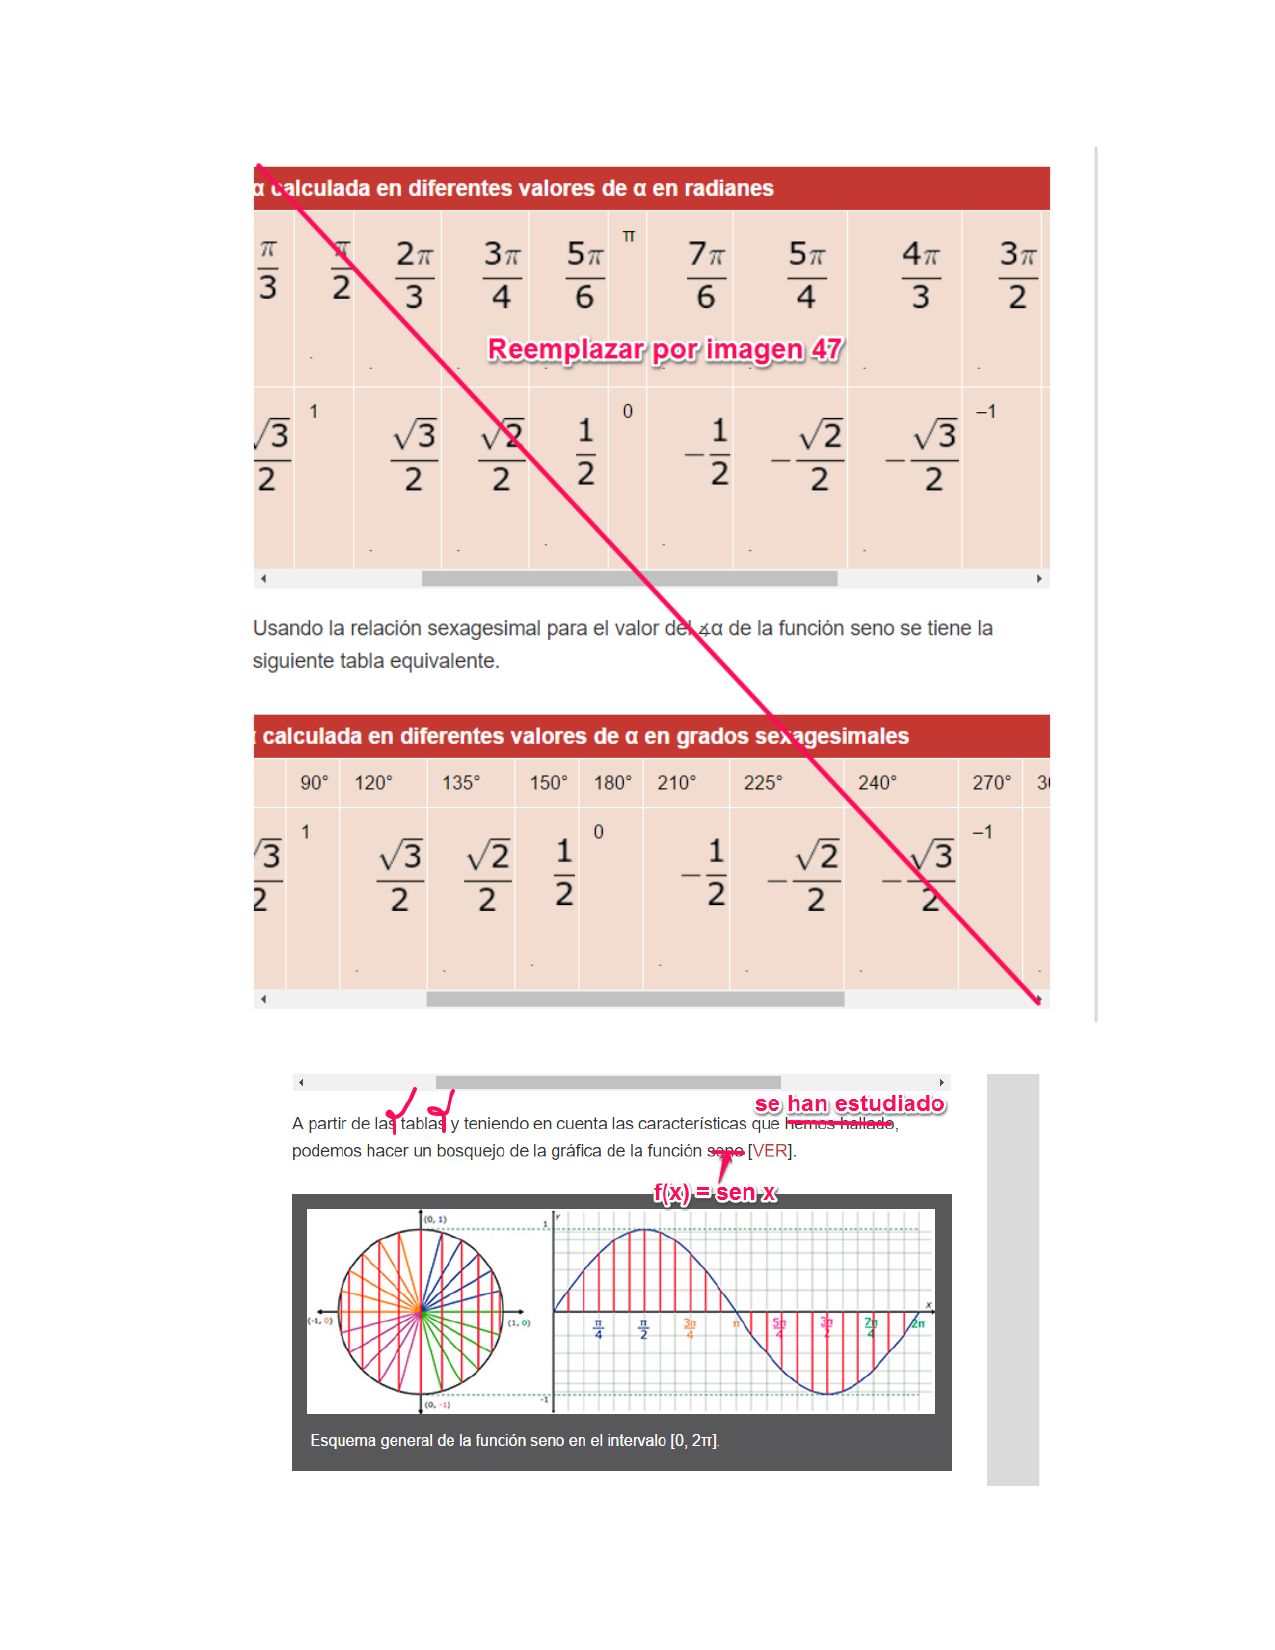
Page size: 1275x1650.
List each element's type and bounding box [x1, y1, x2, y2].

picture [177, 147, 1098, 1022]
picture [235, 1074, 1040, 1486]
